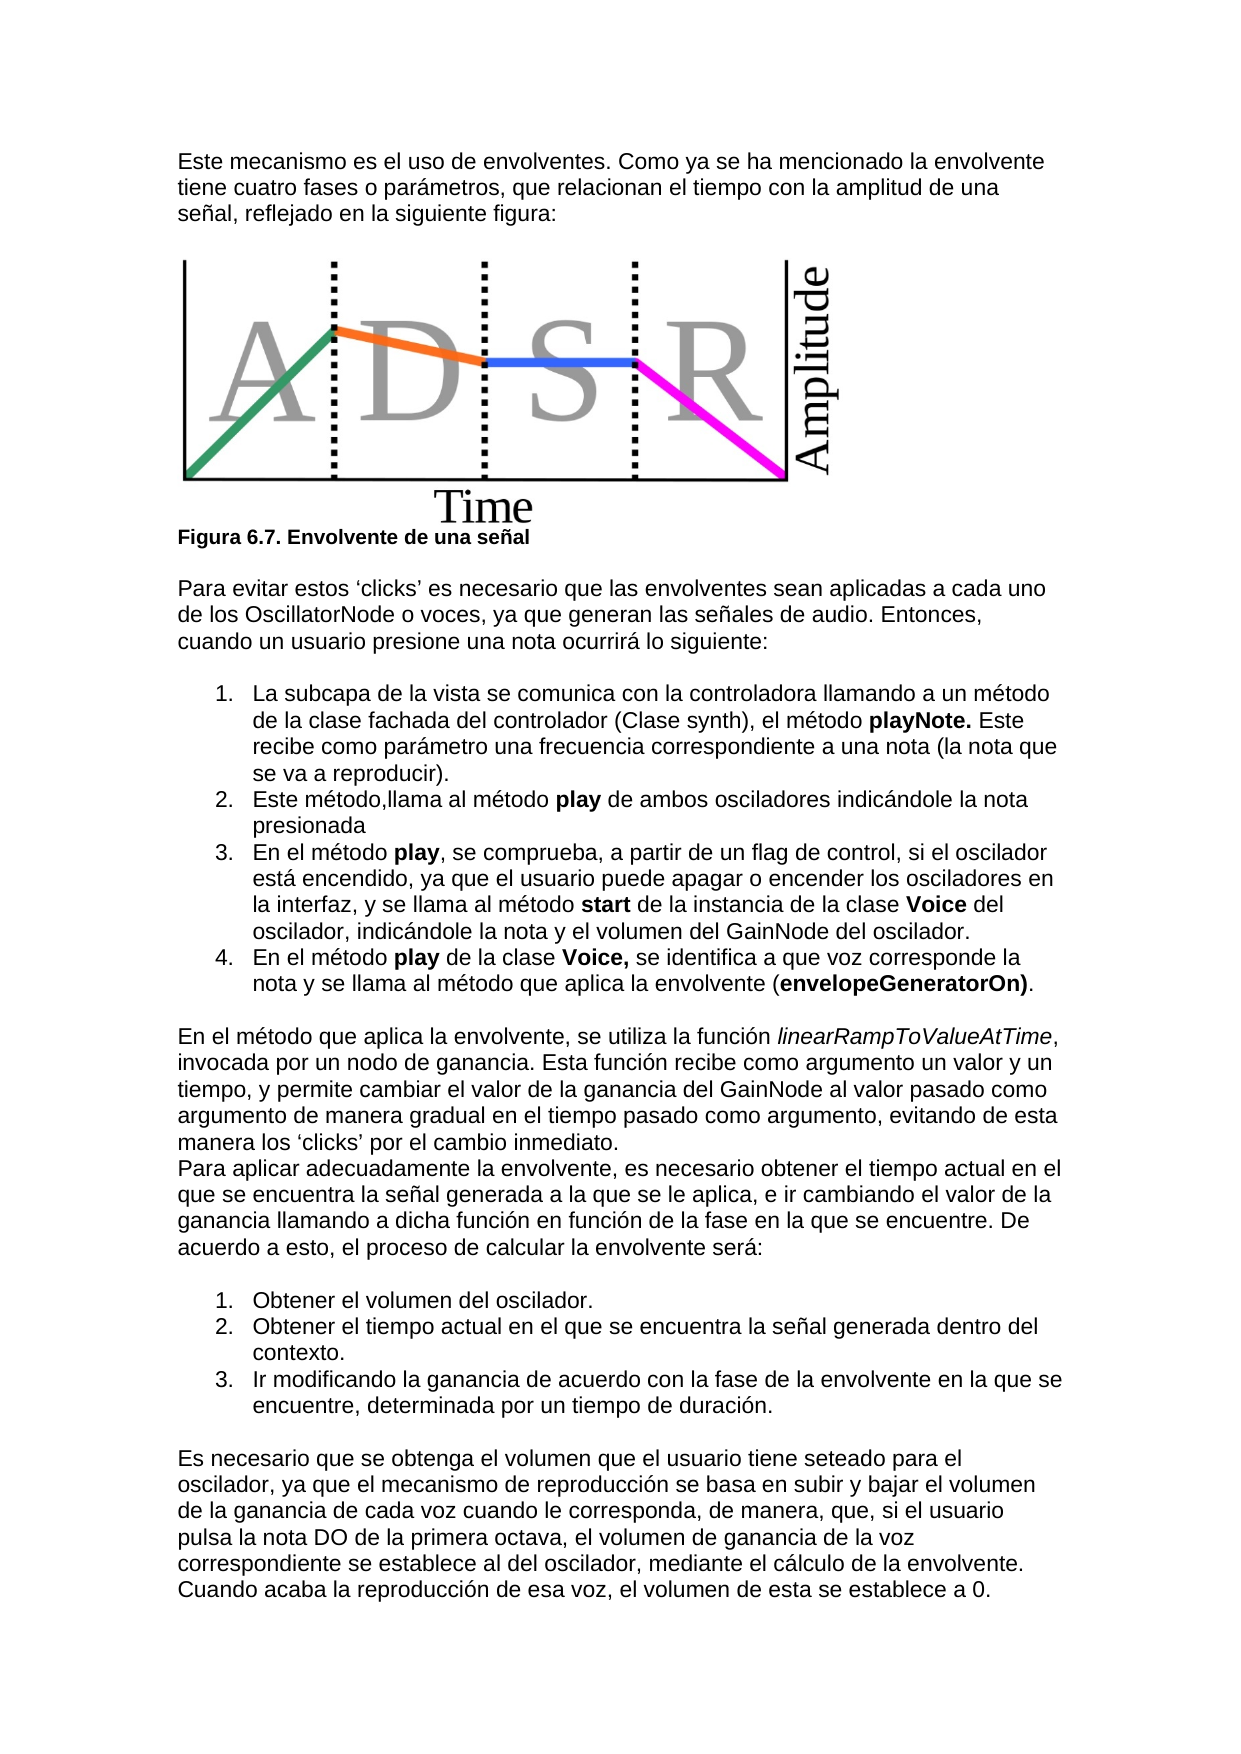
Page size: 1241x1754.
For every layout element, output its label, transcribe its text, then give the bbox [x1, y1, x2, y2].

list Ir modificando la ganancia de acuerdo con la fase de la envolvente en la que se encuentre, determinada por un tiempo de duración. [215, 1366, 1063, 1418]
text Este mecanismo es el uso de envolventes. Como ya se ha mencionado la envolvente tiene cuatro fases o parámetros, que relacionan el tiempo con la amplitud de una señal, reflejado en la siguiente figura: [177, 148, 1063, 227]
text Figura 6.7. Envolvente de una señal [177, 525, 1063, 549]
list Obtener el volumen del oscilador. [215, 1287, 1063, 1313]
text Para aplicar adecuadamente la envolvente, es necesario obtener el tiempo actual en el que se encuentra la señal generada a la que se le aplica, e ir cambiando el valor de la ganancia llamando a dicha función en función de la fase en la que se encuentre. De acuerdo a esto, el proceso de calcular la envolvente será: [177, 1155, 1063, 1260]
text En el método que aplica la envolvente, se utiliza la función linearRampToValueAtTime, invocada por un nodo de ganancia. Esta función recibe como argumento un valor y un tiempo, y permite cambiar el valor de la ganancia del GainNode al valor pasado como argumento de manera gradual en el tiempo pasado como argumento, evitando de esta manera los ‘clicks’ por el cambio inmediato. [177, 1023, 1063, 1155]
list La subcapa de la vista se comunica con la controladora llamando a un método de la clase fachada del controlador (Clase synth), el método playNote. Este recibe como parámetro una frecuencia correspondiente a una nota (la nota que se va a reproducir). [215, 680, 1063, 786]
text Para evitar estos ‘clicks’ es necesario que las envolventes sean aplicadas a cada uno de los OscillatorNode o voces, ya que generan las señales de audio. Entonces, cuando un usuario presione una nota ocurrirá lo siguiente: [177, 575, 1063, 654]
list En el método play de la clase Voice, se identifica a que voz corresponde la nota y se llama al método que aplica la envolvente (envelopeGeneratorOn). [215, 944, 1063, 997]
list En el método play, se comprueba, a partir de un flag de control, si el oscilador está encendido, ya que el usuario puede apagar o encender los osciladores en la interfaz, y se llama al método start de la instancia de la clase Voice del oscilador, indicándole la nota y el volumen del GainNode del oscilador. [215, 838, 1063, 944]
list Obtener el tiempo actual en el que se encuentra la señal generada dentro del contexto. [215, 1313, 1063, 1366]
text Es necesario que se obtenga el volumen que el usuario tiene seteado para el oscilador, ya que el mecanismo de reproducción se basa en subir y bajar el volumen de la ganancia de cada voz cuando le corresponda, de manera, que, si el usuario pulsa la nota DO de la primera octava, el volumen de ganancia de la voz correspondiente se establece al del oscilador, mediante el cálculo de la envolvente. Cuando acaba la reproducción de esa voz, el volumen de esta se establece a 0. [177, 1445, 1063, 1603]
list Este método,llama al método play de ambos osciladores indicándole la nota presionada [215, 786, 1063, 838]
picture [177, 253, 844, 525]
